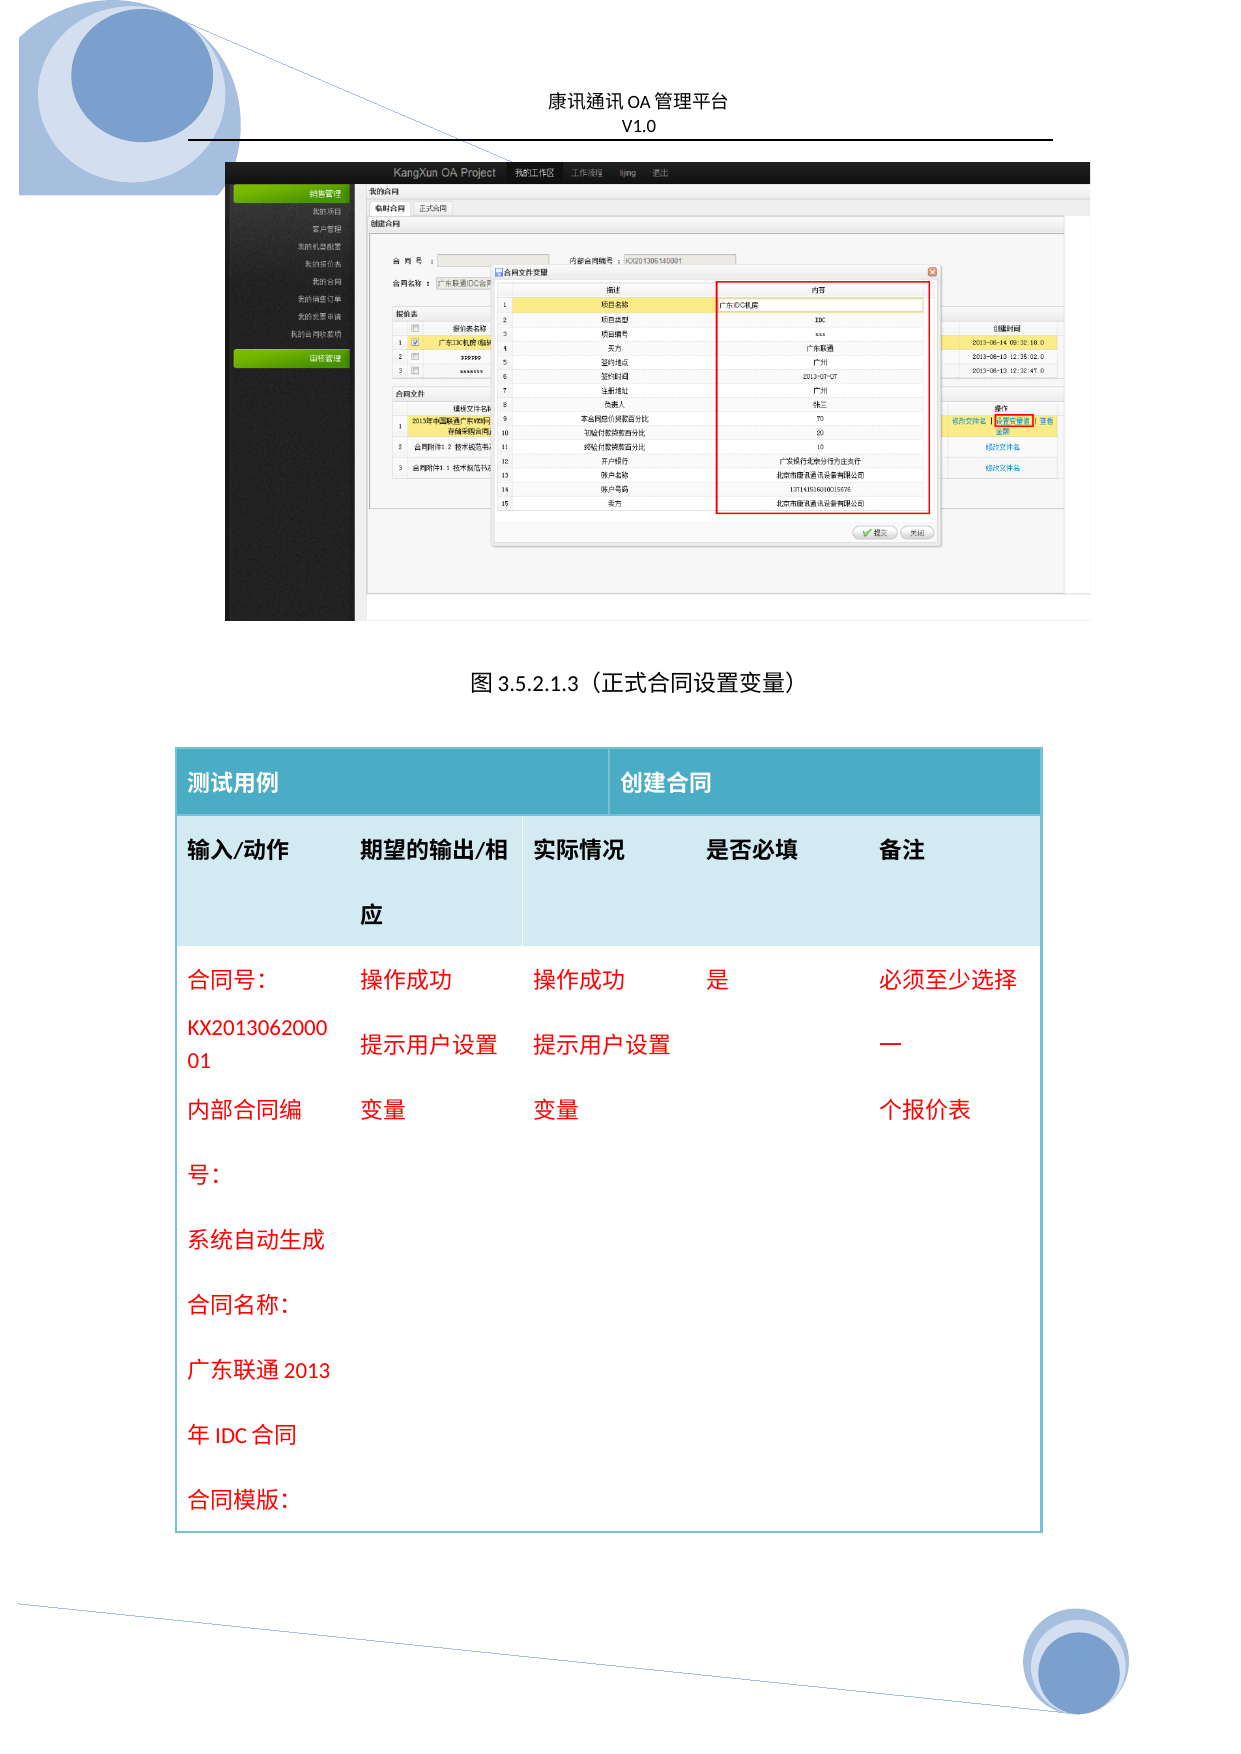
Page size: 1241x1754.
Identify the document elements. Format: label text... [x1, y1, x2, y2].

table_header 测试用例 [177, 749, 608, 814]
table_cell 备注 [868, 816, 1040, 946]
table_cell 期望的输出/相应 [349, 816, 522, 946]
table_cell 操作成功 提示用户设置变量 [523, 946, 695, 1531]
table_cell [177, 946, 349, 1531]
table_cell 必须至少选择一 个报价表 [868, 946, 1040, 1531]
table_cell 实际情况 [523, 816, 695, 946]
table_cell 是否必填 [695, 816, 868, 946]
table_cell 操作成功 提示用户设置变量 [349, 946, 522, 1531]
table_cell 是 [695, 946, 868, 1531]
picture [225, 162, 1091, 621]
table_header 创建合同 [610, 749, 1040, 814]
table_cell 输入/动作 [177, 816, 349, 946]
text 图3.5.2.1.3（正式合同设置变量） [187, 649, 1053, 714]
